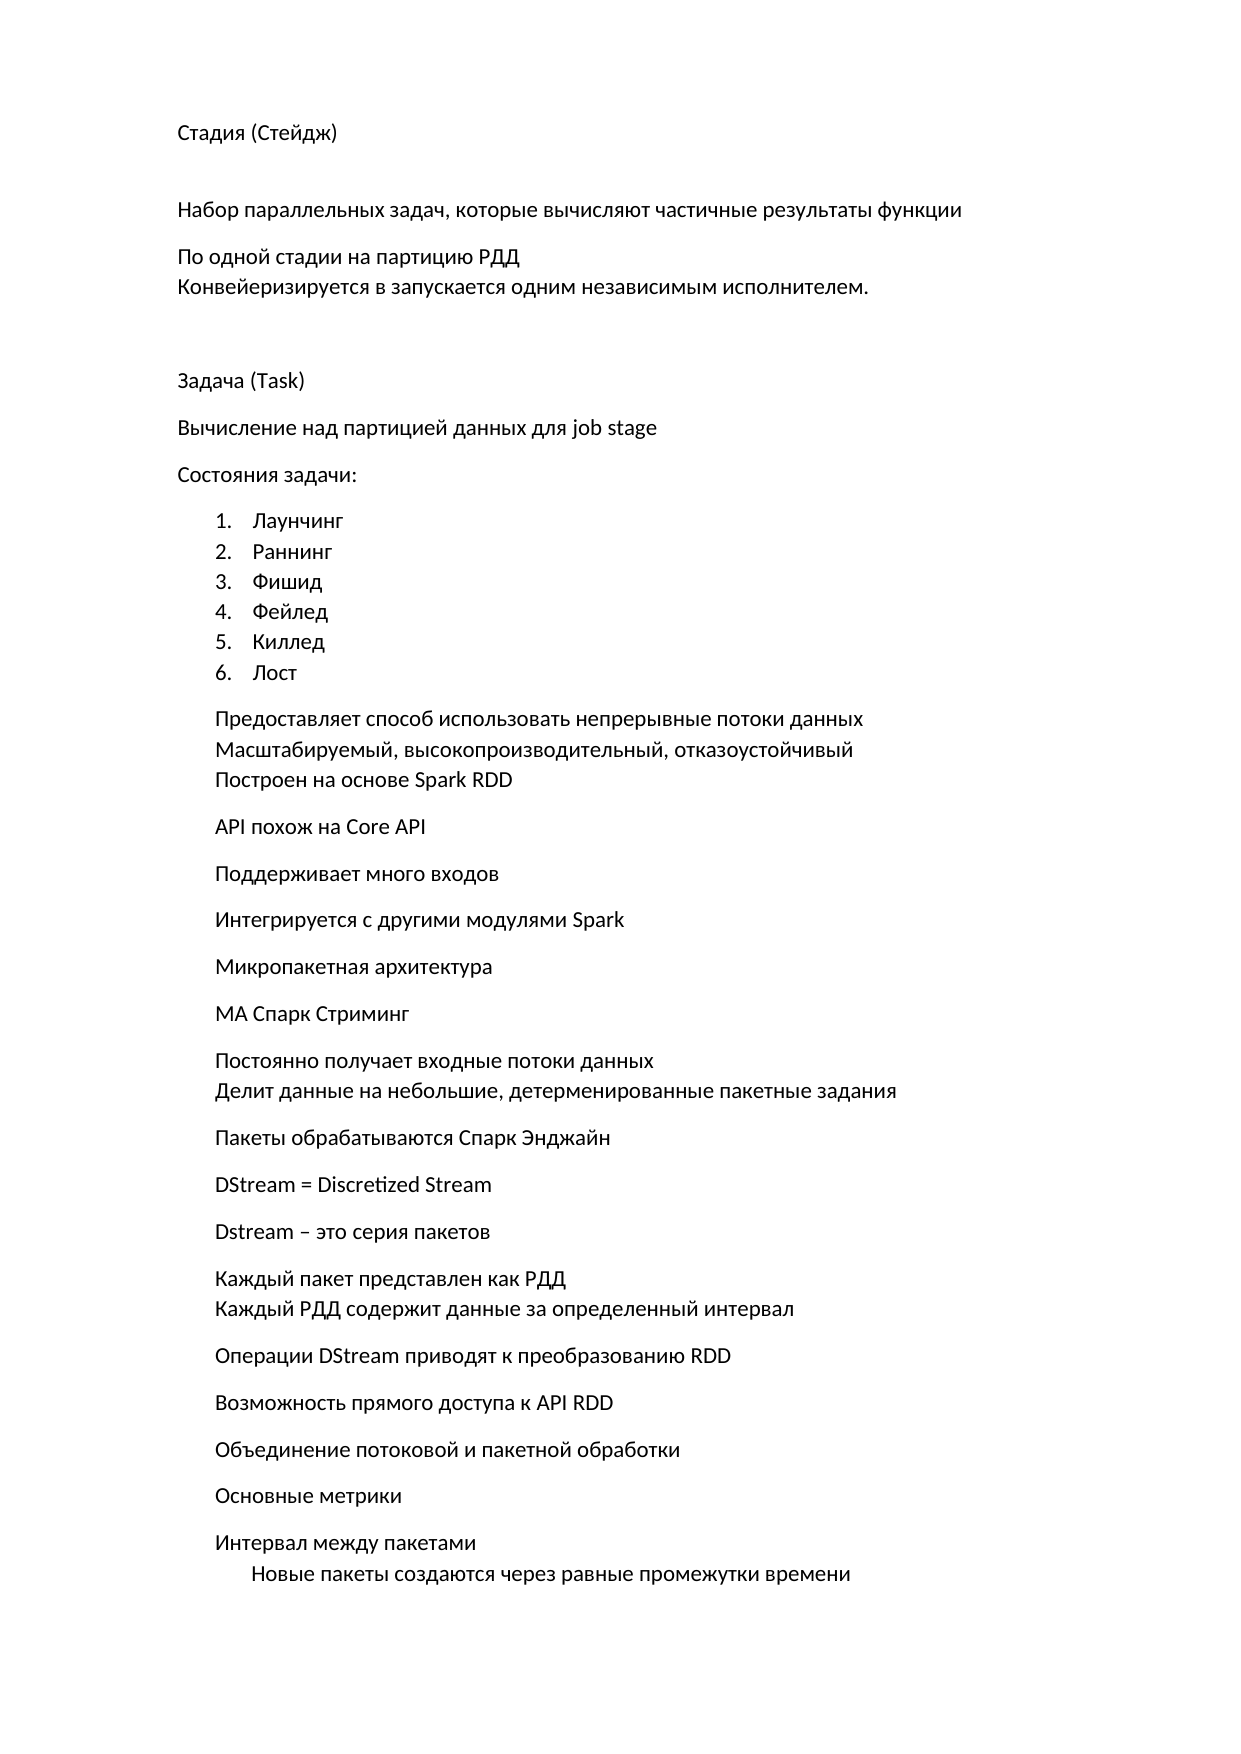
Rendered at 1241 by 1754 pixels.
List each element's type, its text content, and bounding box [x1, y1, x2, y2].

text Стадия (Стейдж) [177, 118, 1152, 176]
text Интегрируется с другими модулями Spark [215, 906, 1152, 934]
text Основные метрики [215, 1482, 1152, 1510]
list Киллед [215, 627, 1152, 656]
text Операции DStream приводят к преобразованию RDD [215, 1341, 1152, 1369]
text Постоянно получает входные потоки данных Делит данные на небольшие, детерменированные пакетные задания [215, 1046, 1152, 1104]
text Пакеты обрабатываются Спарк Энджайн [215, 1123, 1152, 1151]
text По одной стадии на партицию РДД Конвейеризируется в запускается одним независимым исполнителем. [177, 242, 1152, 300]
list Раннинг [215, 537, 1152, 565]
list Лаунчинг [215, 507, 1152, 535]
text Предоставляет способ использовать непрерывные потоки данных Масштабируемый, высокопроизводительный, отказоустойчивый Построен на основе Spark RDD [215, 704, 1152, 793]
text Возможность прямого доступа к API RDD [215, 1388, 1152, 1416]
text Микропакетная архитектура [215, 952, 1152, 981]
text Интервал между пакетами Новые пакеты создаются через равные промежутки времени [215, 1528, 1152, 1587]
text МА Спарк Стриминг [215, 999, 1152, 1027]
text Задача (Task) [177, 366, 1152, 394]
list Фишид [215, 567, 1152, 595]
text Набор параллельных задач, которые вычисляют частичные результаты функции [177, 195, 1152, 223]
text Вычисление над партицией данных для job stage [177, 413, 1152, 441]
text DStream = Discretized Stream [215, 1170, 1152, 1198]
text Поддерживает много входов [215, 859, 1152, 887]
text Состояния задачи: [177, 460, 1152, 488]
list Фейлед [215, 597, 1152, 625]
list Лост [215, 658, 1152, 686]
text API похож на Core API [215, 812, 1152, 840]
text Объединение потоковой и пакетной обработки [215, 1435, 1152, 1463]
text Dstream – это серия пакетов [215, 1217, 1152, 1245]
text Каждый пакет представлен как РДД Каждый РДД содержит данные за определенный интервал [215, 1264, 1152, 1322]
